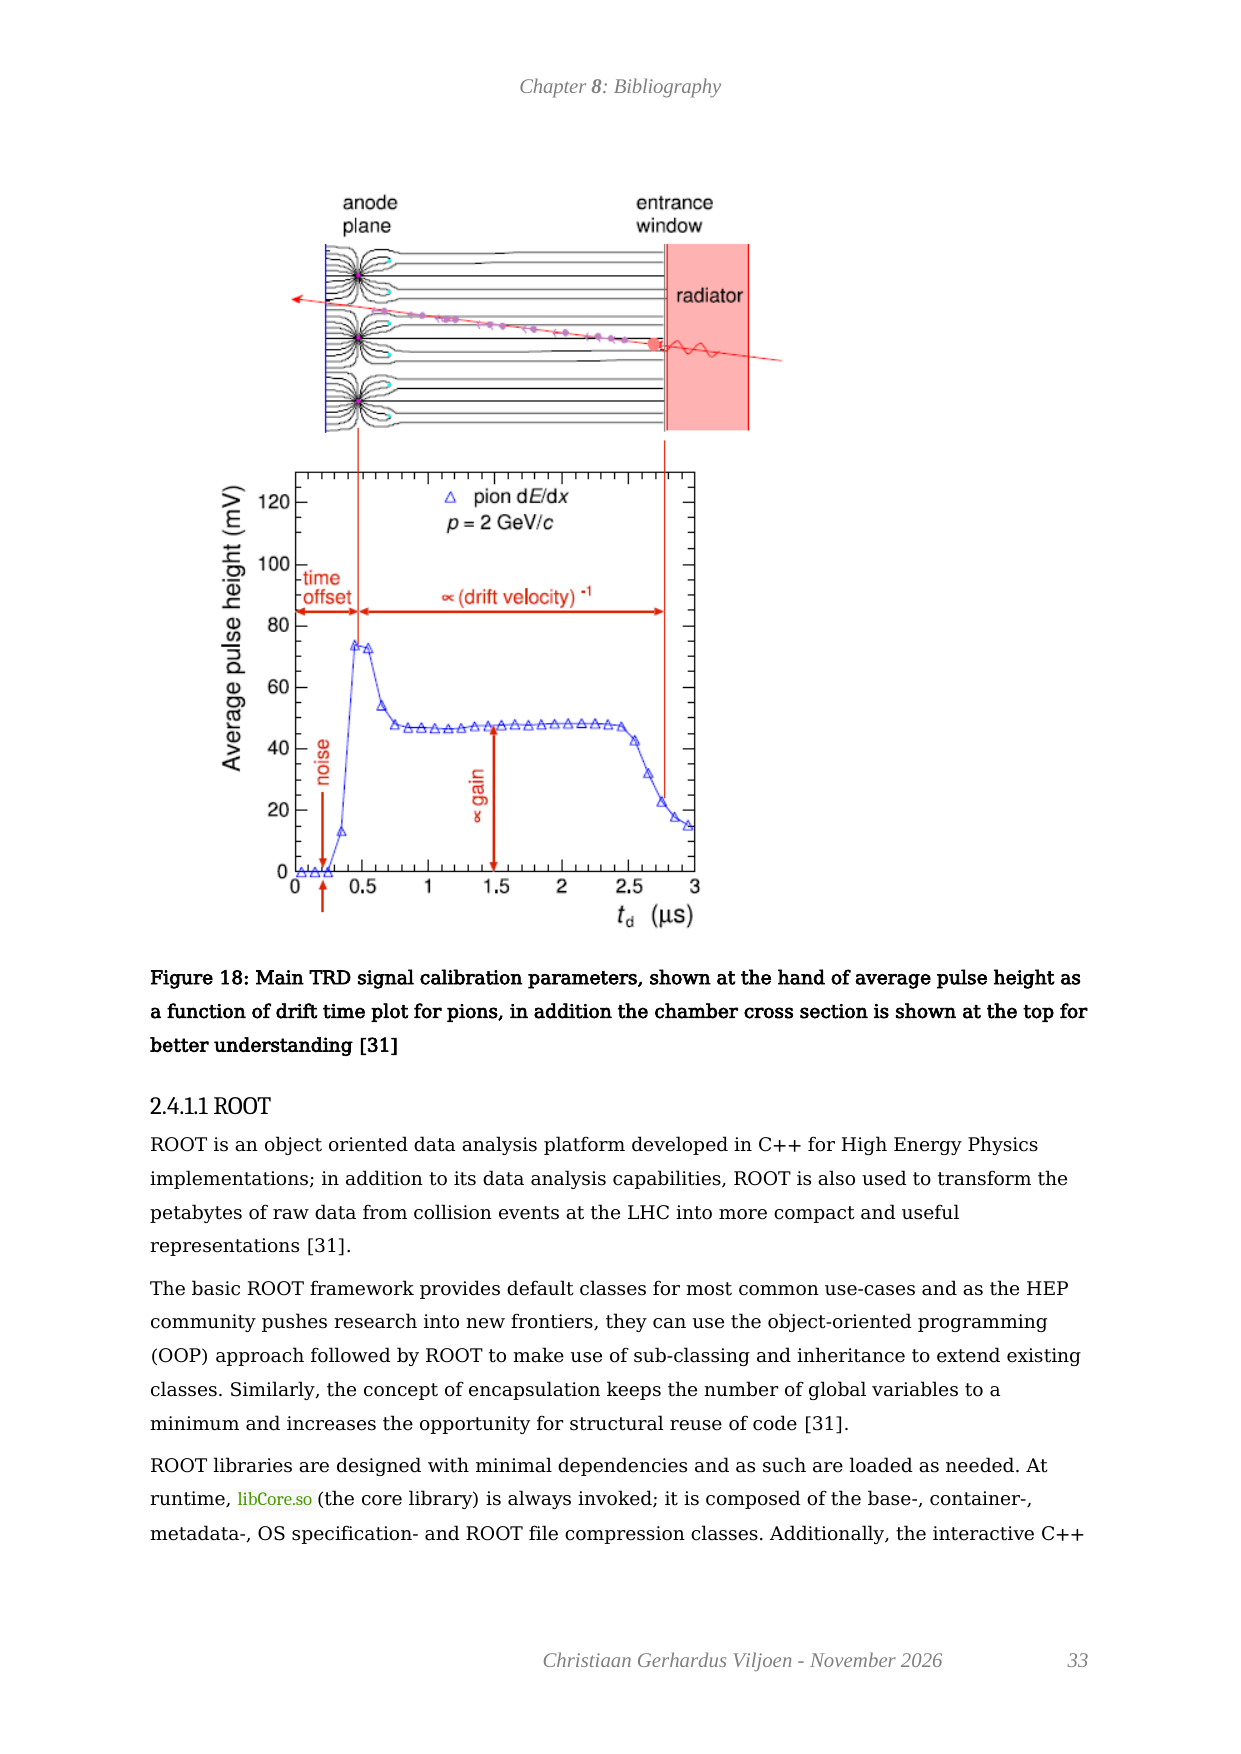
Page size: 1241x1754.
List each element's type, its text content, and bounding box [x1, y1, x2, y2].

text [150, 1453, 1090, 1544]
subtitle ROOT [150, 1092, 1090, 1121]
picture [150, 150, 818, 946]
text ROOT is an object oriented data analysis platform developed in C++ for High Energy Physics implementations; in addition to its data analysis capabilities, ROOT is also used to transform the petabytes of raw data from collision events at the LHC into more compact and useful representations . [150, 1133, 1090, 1257]
text Figure 18: Main TRD signal calibration parameters, shown at the hand of average pulse height as a function of drift time plot for pions, in addition the chamber cross section is shown at the top for better understanding [150, 966, 1090, 1056]
text The basic ROOT framework provides default classes for most common use-cases and as the HEP community pushes research into new frontiers, they can use the object-oriented programming (OOP) approach followed by ROOT to make use of sub-classing and inheritance to extend existing classes. Similarly, the concept of encapsulation keeps the number of global variables to a minimum and increases the opportunity for structural reuse of code . [150, 1276, 1090, 1434]
